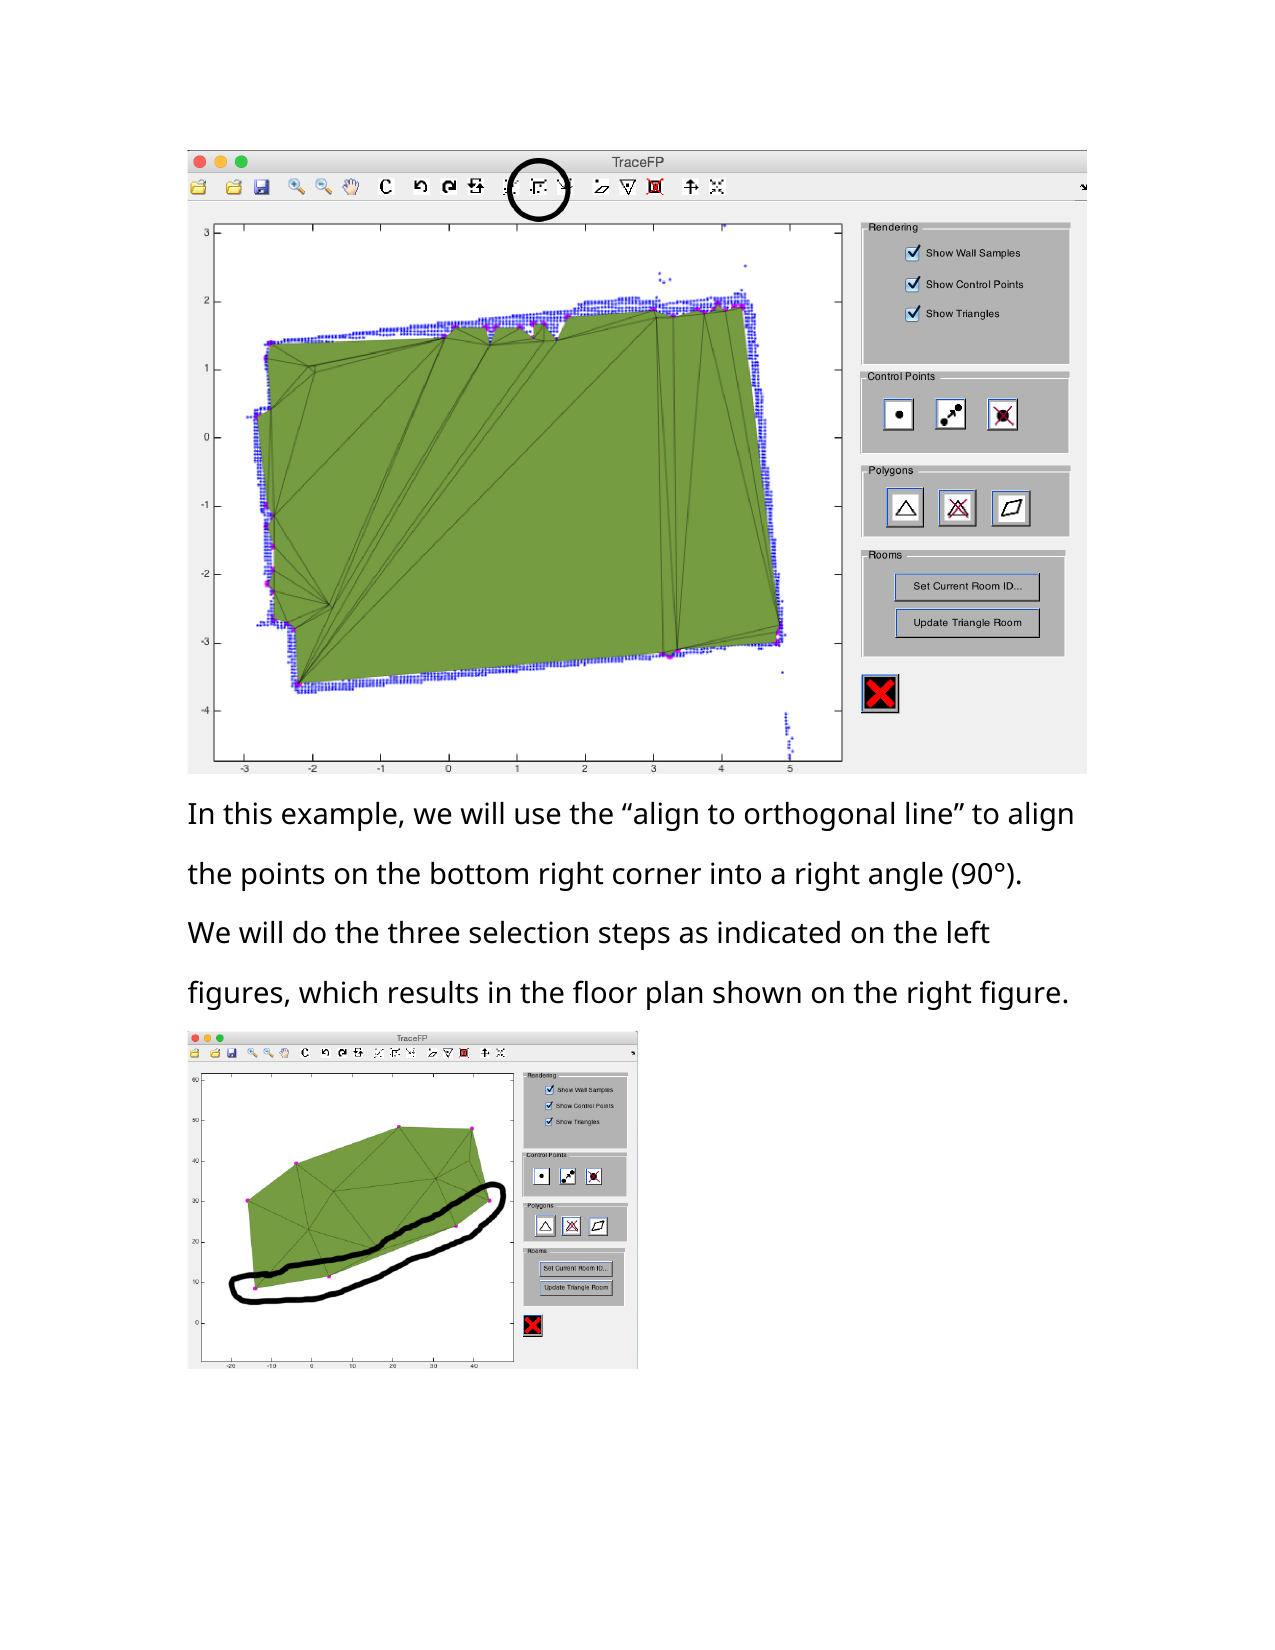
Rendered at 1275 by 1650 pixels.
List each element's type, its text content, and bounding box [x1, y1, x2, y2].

picture [187, 1031, 638, 1369]
picture [187, 150, 1087, 774]
text We will do the three selection steps as indicated on the left figures, which results in the floor plan shown on the right figure. [187, 912, 1087, 1012]
text In this example, we will use the “align to orthogonal line” to align the points on the bottom right corner into a right angle (90°). [187, 774, 1087, 893]
